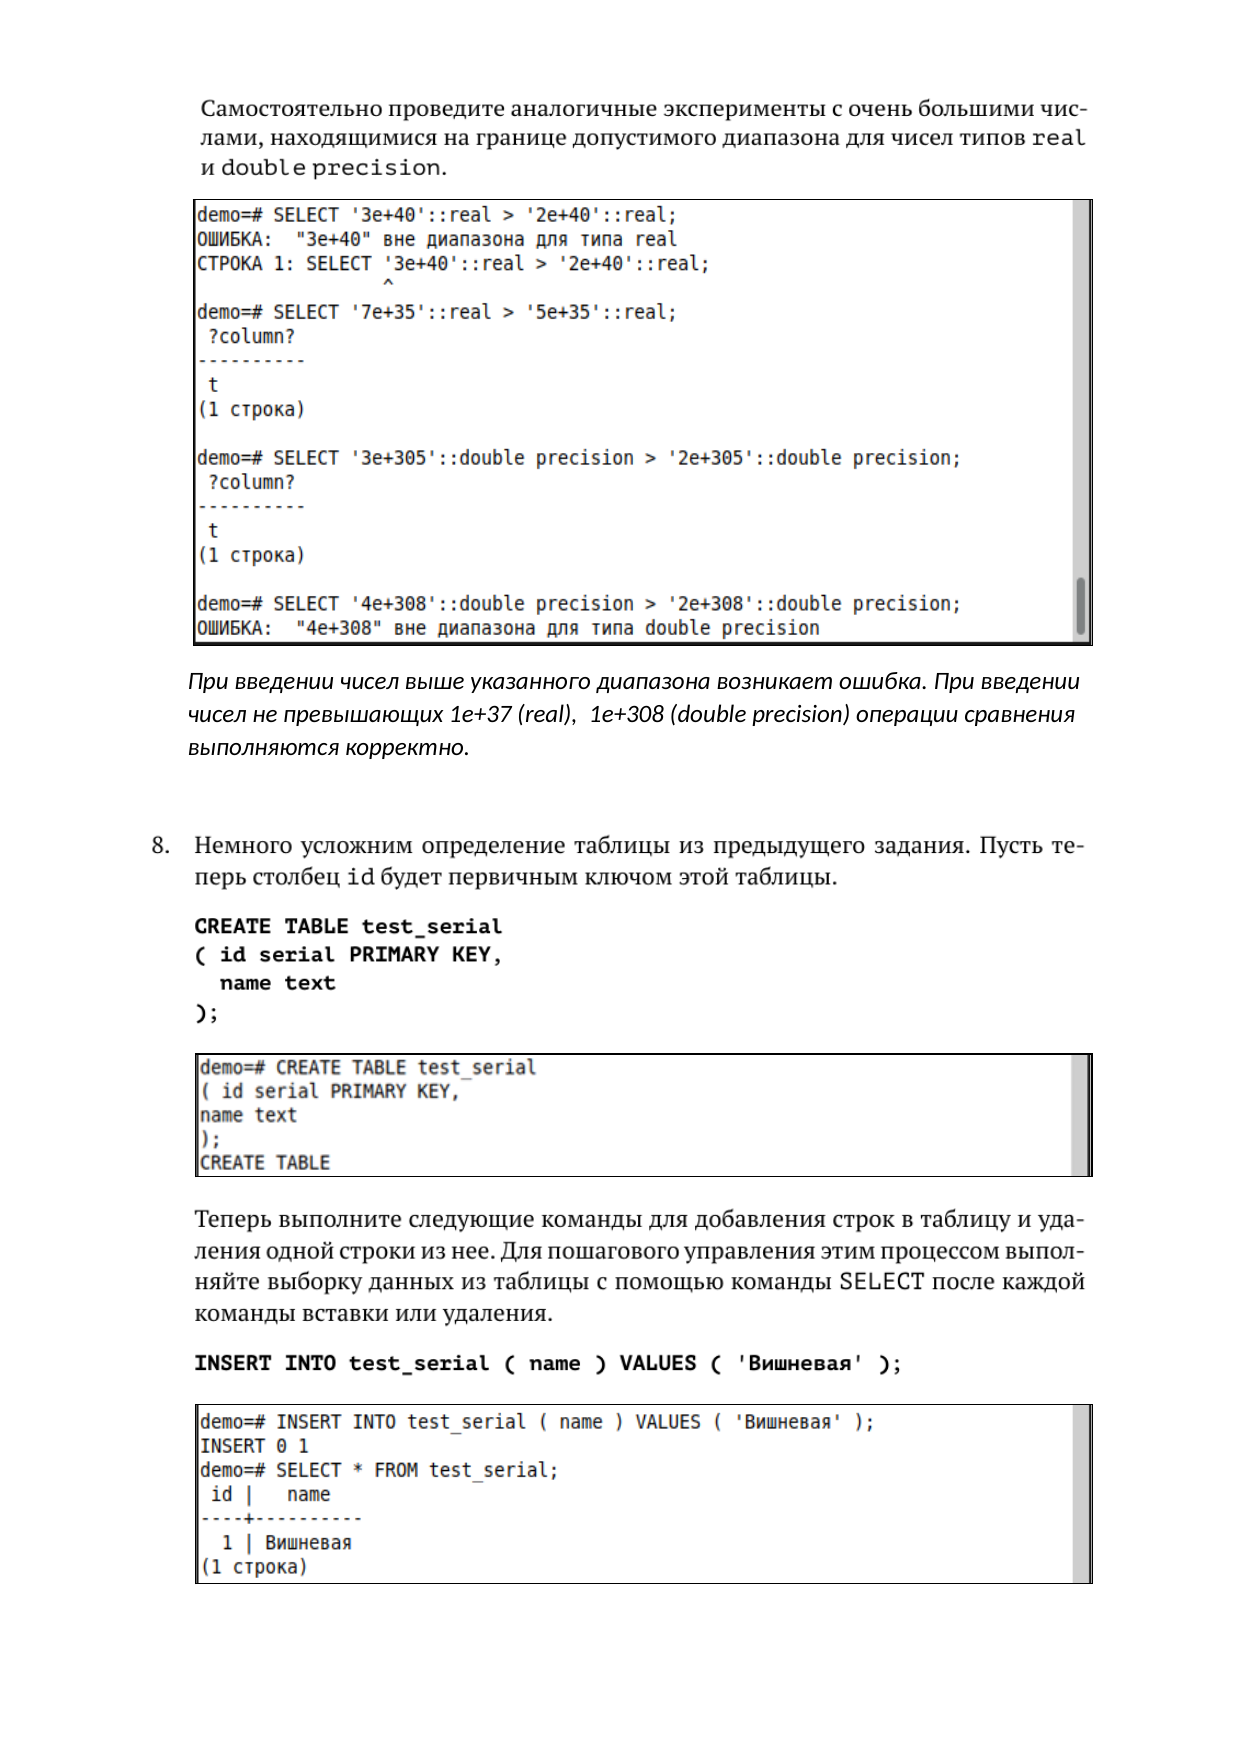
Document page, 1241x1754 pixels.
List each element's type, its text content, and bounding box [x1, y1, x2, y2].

picture [147, 827, 1092, 1035]
text При введении чисел выше указанного диапазона возникает ошибка. При введении чисел не превышающих 1e+37 (real), 1e+308 (double precision) операции сравнения выполняются корректно. [187, 665, 1092, 761]
picture [196, 1055, 1091, 1176]
picture [147, 1196, 1092, 1386]
picture [194, 200, 1092, 645]
picture [197, 88, 1093, 181]
picture [196, 1405, 1092, 1583]
